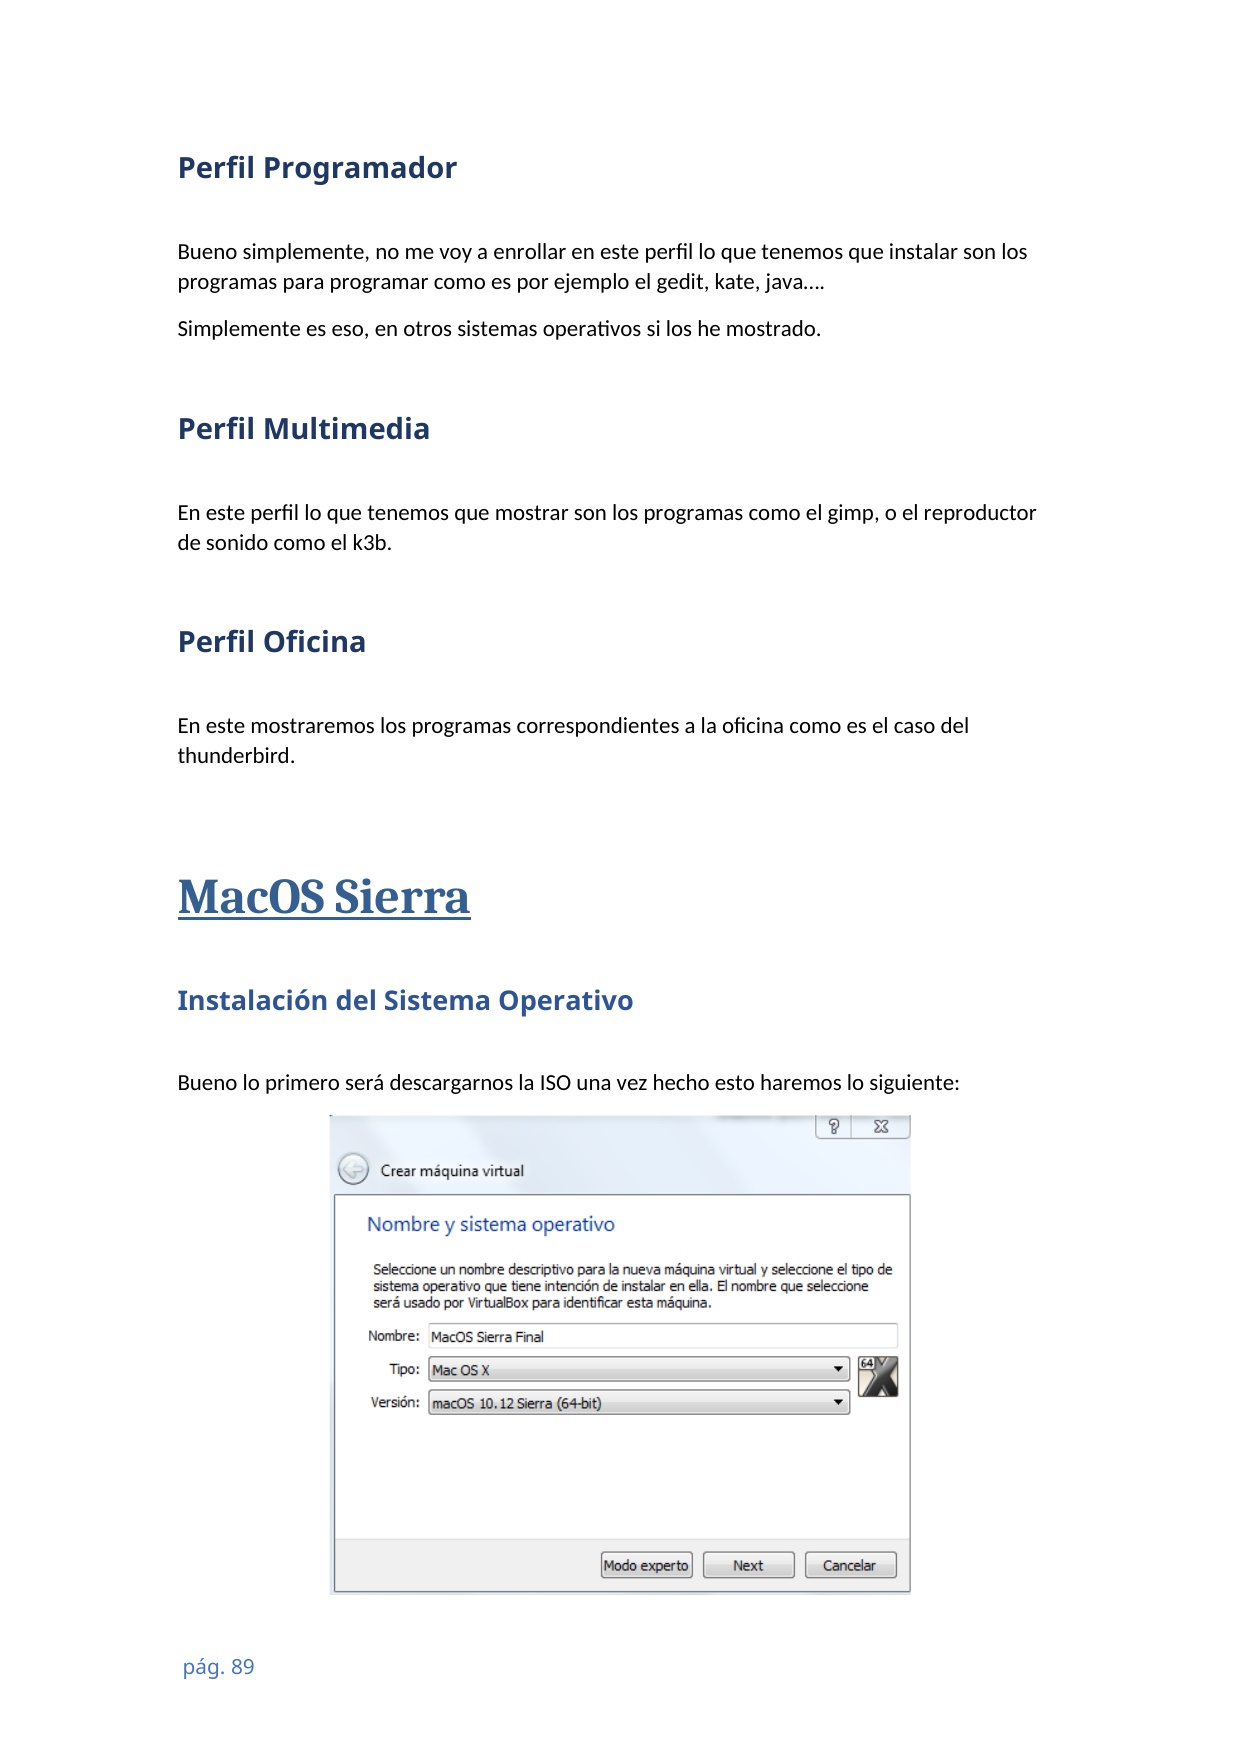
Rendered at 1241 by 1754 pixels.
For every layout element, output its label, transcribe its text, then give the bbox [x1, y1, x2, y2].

subtitle Perfil Multimedia [177, 408, 1063, 448]
subtitle Perfil Programador [177, 148, 1063, 187]
subtitle MacOS Sierra [177, 869, 1063, 926]
text Simplemente es eso, en otros sistemas operativos si los he mostrado. [177, 314, 1063, 342]
subtitle Instalación del Sistema Operativo [177, 982, 1063, 1018]
picture [329, 1115, 911, 1595]
text Bueno simplemente, no me voy a enrollar en este perfil lo que tenemos que instalar son los programas para programar como es por ejemplo el gedit, kate, java…. [177, 237, 1063, 296]
text En este perfil lo que tenemos que mostrar son los programas como el gimp, o el reproductor de sonido como el k3b. [177, 498, 1063, 556]
subtitle Perfil Oficina [177, 622, 1063, 661]
text En este mostraremos los programas correspondientes a la oficina como es el caso del thunderbird. [177, 711, 1063, 770]
text Bueno lo primero será descargarnos la ISO una vez hecho esto haremos lo siguiente: [177, 1068, 1063, 1096]
